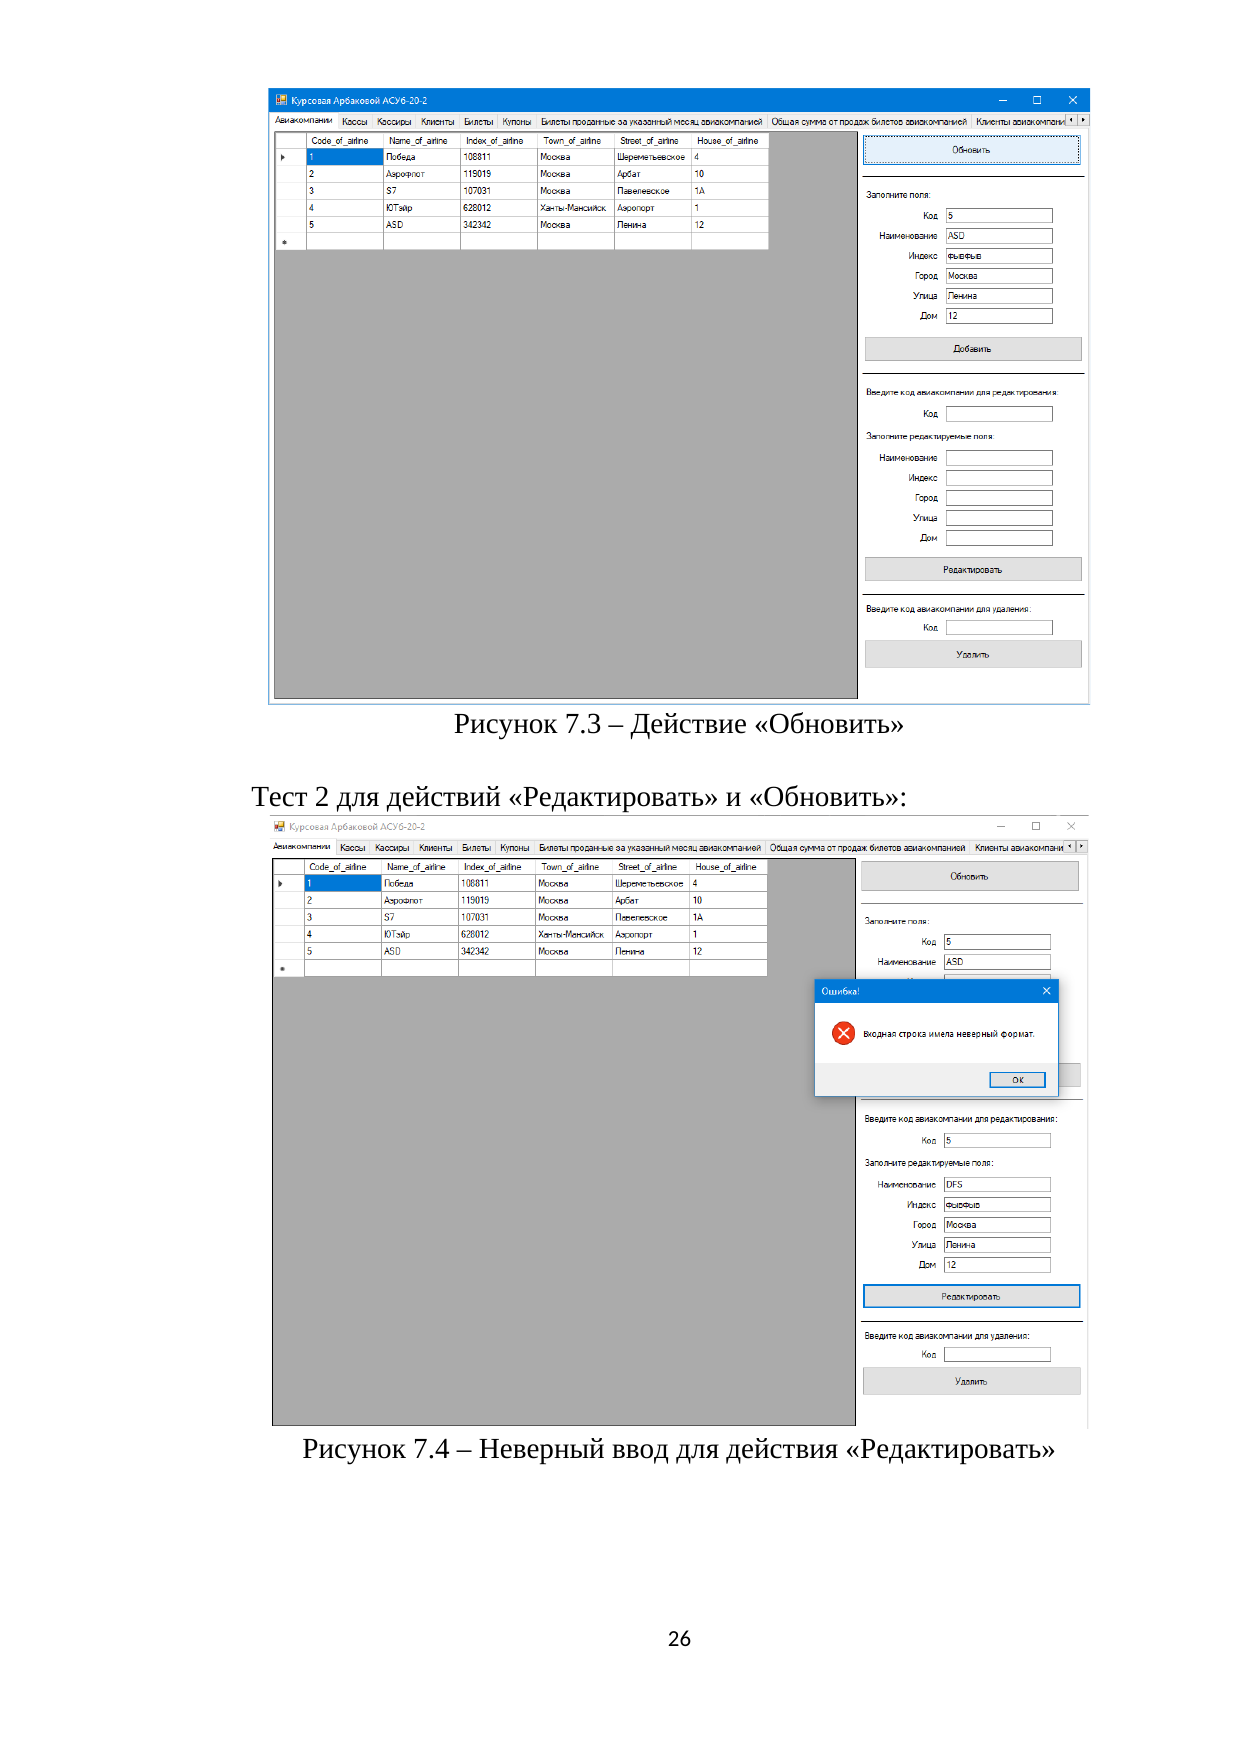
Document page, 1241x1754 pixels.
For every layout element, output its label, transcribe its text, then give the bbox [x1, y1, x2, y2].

text Рисунок 7.3 – Действие «Обновить» [177, 707, 1181, 740]
picture [268, 88, 1091, 705]
text Тест 2 для действий «Редактировать» и «Обновить»: [177, 779, 1181, 812]
picture [269, 815, 1089, 1429]
text Рисунок 7.4 – Неверный ввод для действия «Редактировать» [177, 1431, 1181, 1465]
